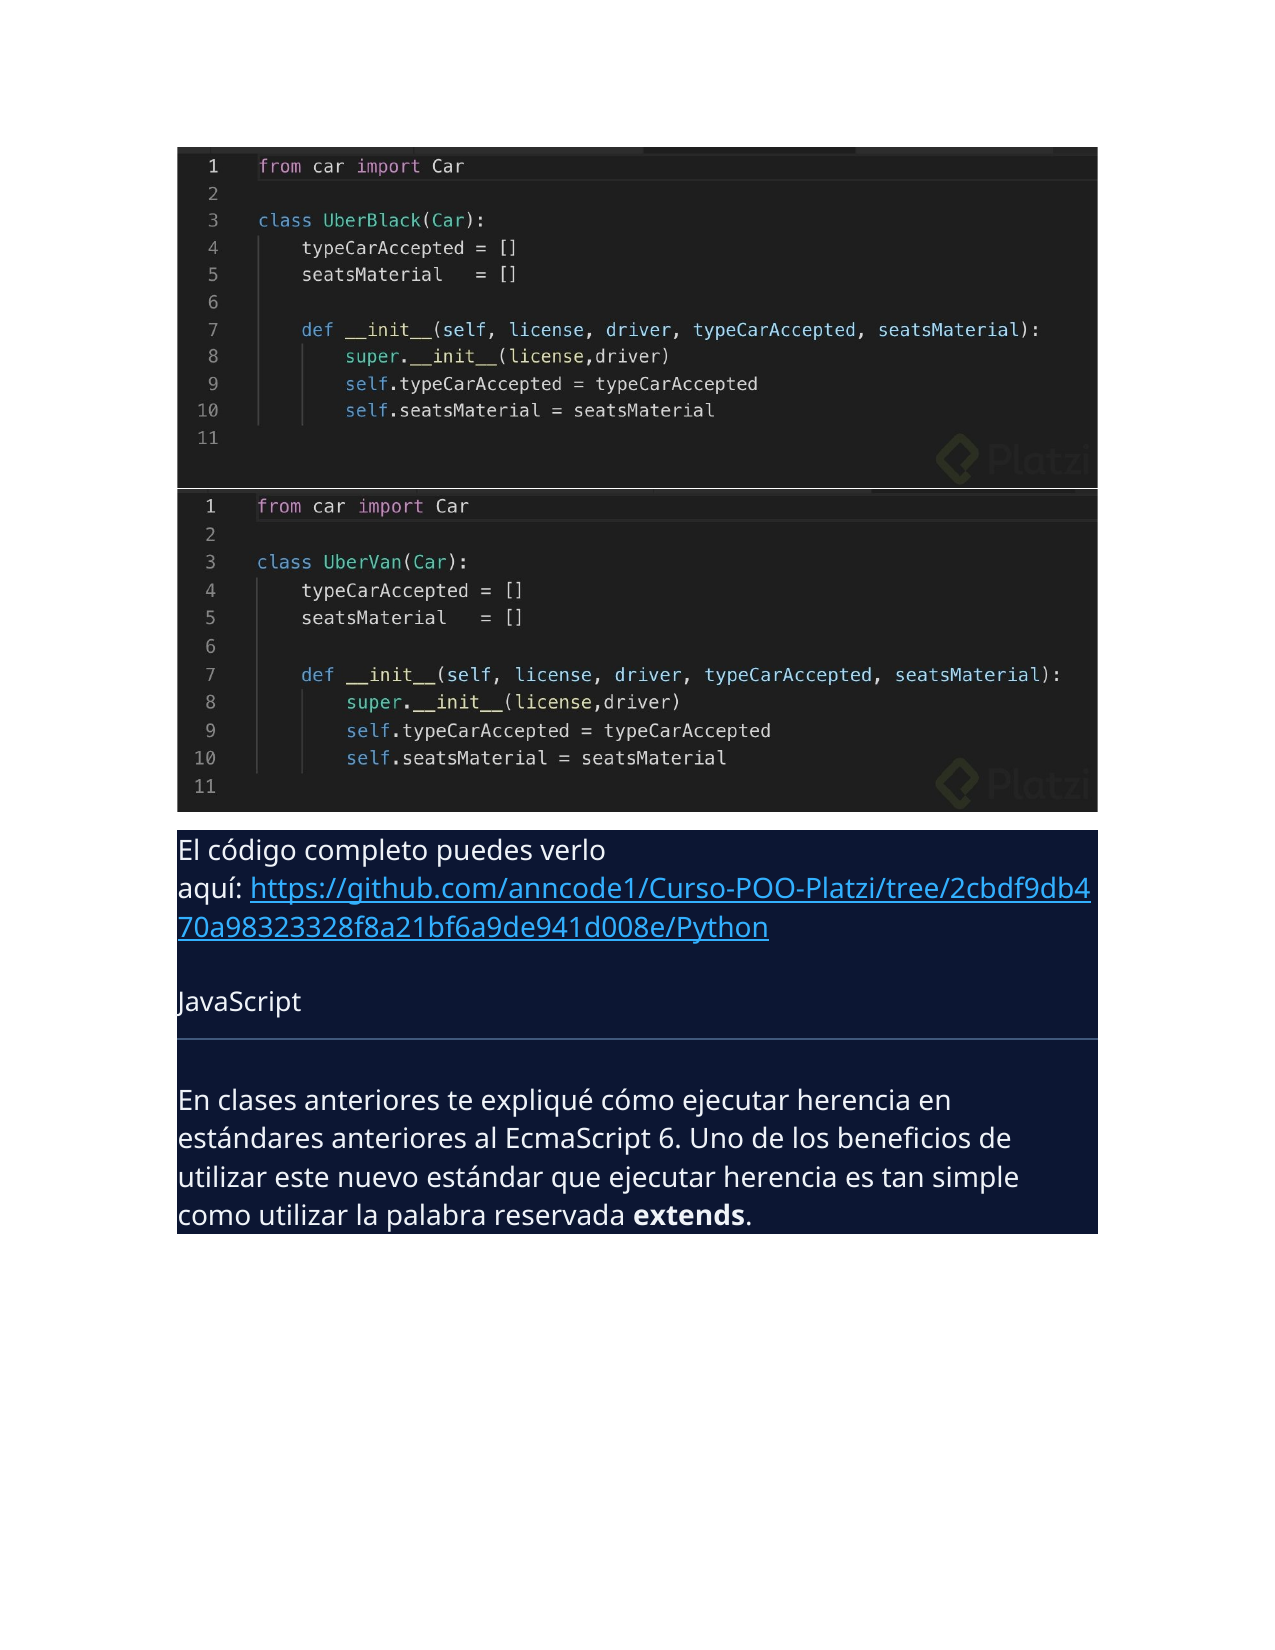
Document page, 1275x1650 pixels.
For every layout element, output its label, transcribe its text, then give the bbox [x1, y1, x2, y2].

picture [177, 147, 1098, 488]
text El código completo puedes verlo aquí: https://github.com/anncode1/Curso-POO-Platzi/tree/2cbdf9db470a98323328f8a21bf6a9de941d008e/Python [177, 830, 1098, 945]
subtitle JavaScript [177, 983, 1098, 1038]
text En clases anteriores te expliqué cómo ejecutar herencia en estándares anteriores al EcmaScript 6. Uno de los beneficios de utilizar este nuevo estándar que ejecutar herencia es tan simple como utilizar la palabra reservada extends. [177, 1080, 1098, 1234]
picture [177, 489, 1098, 812]
